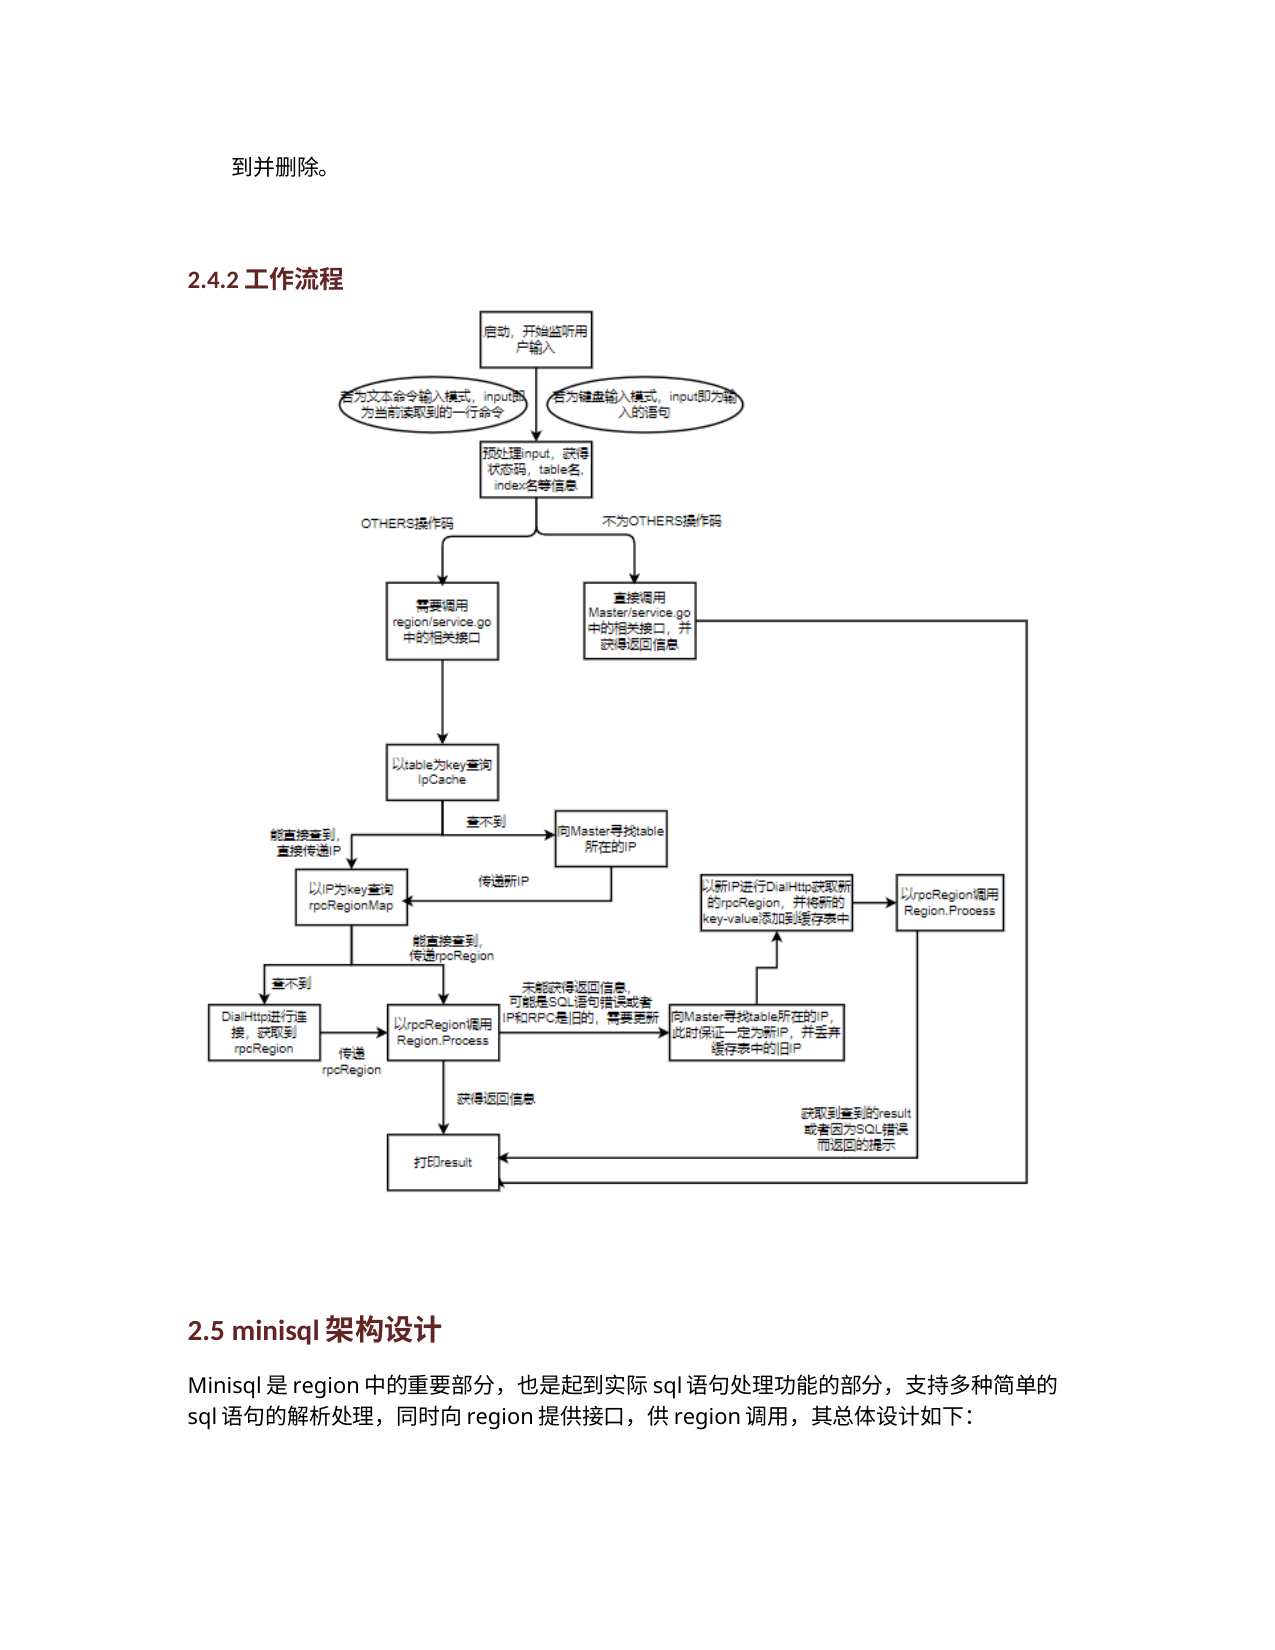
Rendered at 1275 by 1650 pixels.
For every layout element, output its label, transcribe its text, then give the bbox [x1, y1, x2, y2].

text Minisql是region中的重要部分，也是起到实际sql语句处理功能的部分，支持多种简单的sql语句的解析处理，同时向region提供接口，供region调用，其总体设计如下： [187, 1368, 1087, 1431]
subtitle 2.5 minisql架构设计 [187, 1307, 1087, 1349]
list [187, 150, 1087, 182]
subtitle 2.4.2 工作流程 [187, 261, 1087, 296]
picture [187, 295, 1052, 1208]
